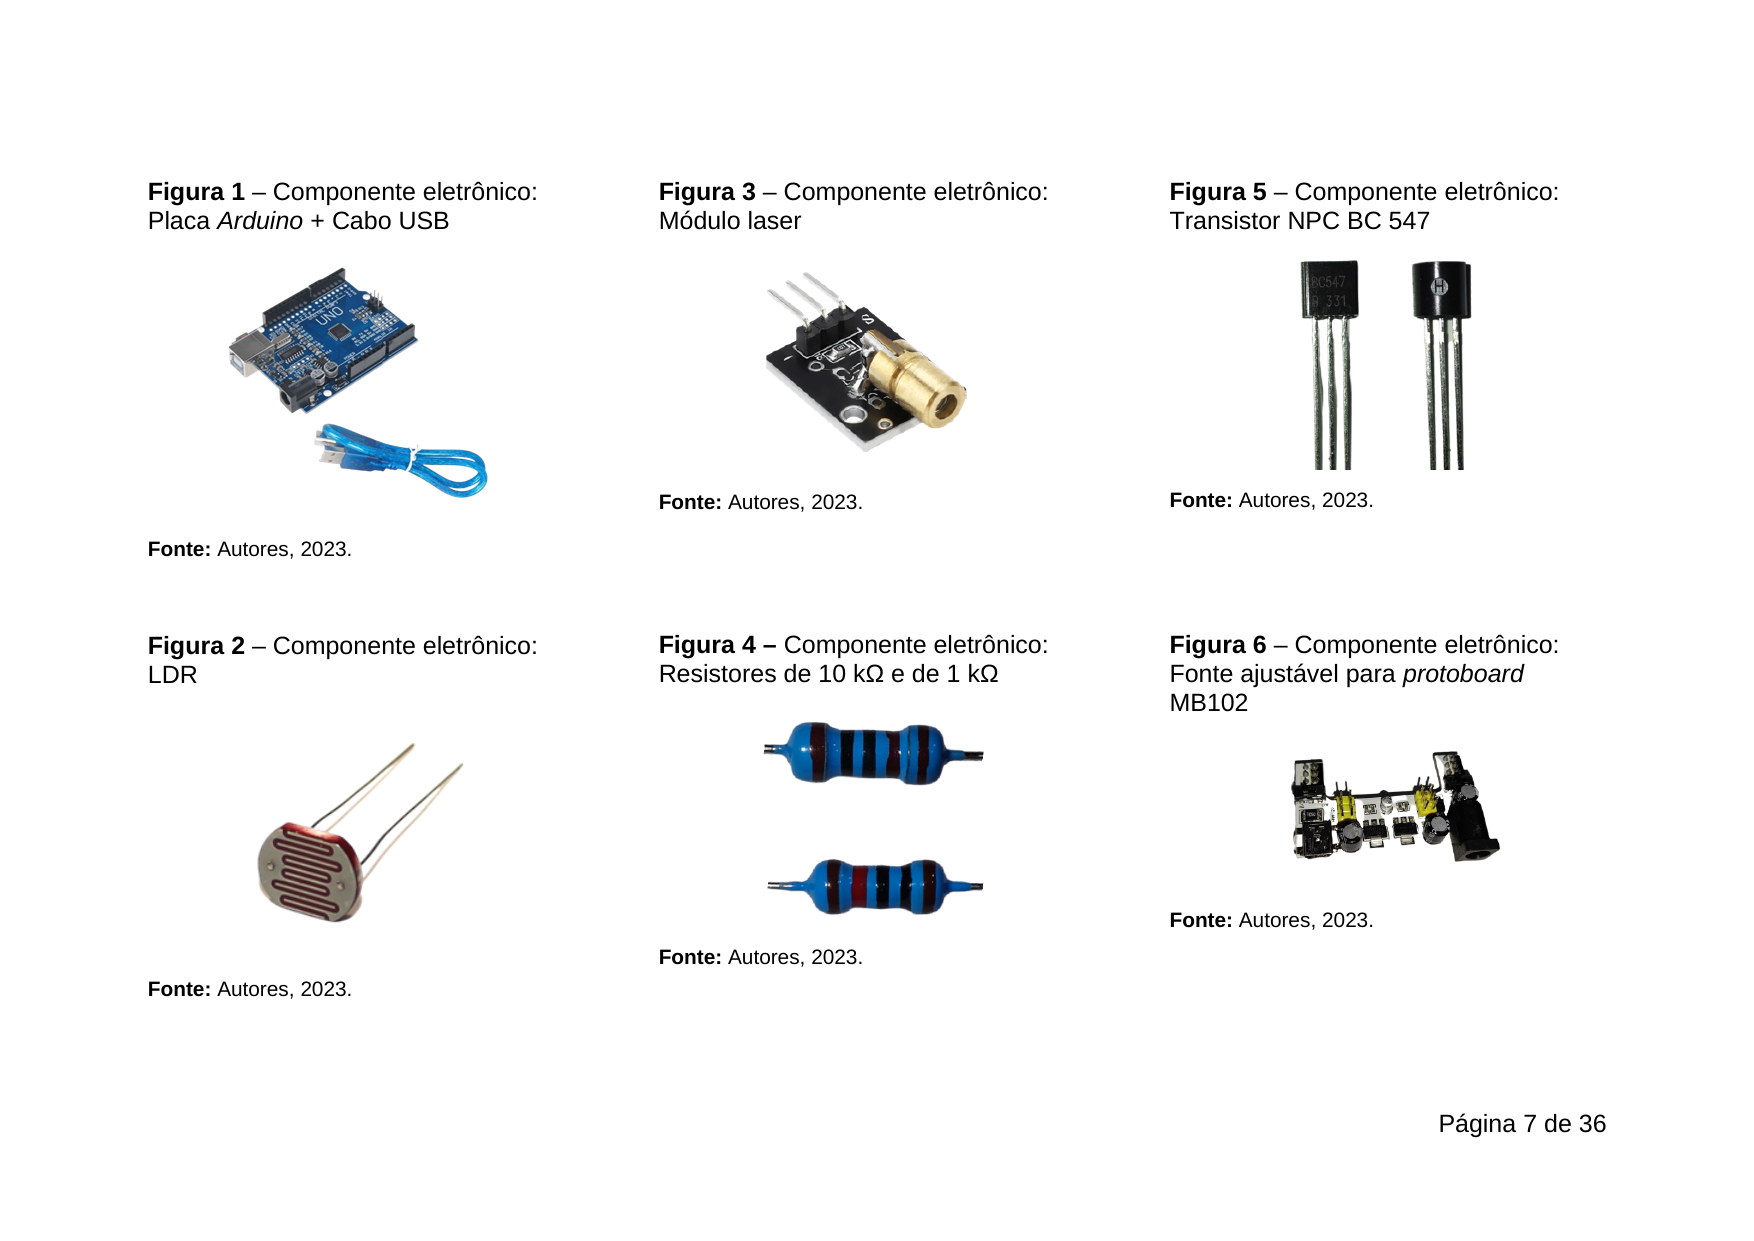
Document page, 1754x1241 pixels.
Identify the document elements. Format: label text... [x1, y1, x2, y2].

picture [224, 255, 508, 518]
text Fonte: Autores, 2023. [1169, 908, 1606, 932]
picture [1284, 255, 1492, 470]
text Fonte: Autores, 2023. [148, 976, 585, 1000]
text Fonte: Autores, 2023. [1169, 488, 1606, 512]
picture [243, 709, 489, 958]
picture [759, 708, 995, 927]
picture [766, 255, 988, 471]
picture [1256, 737, 1520, 889]
text Figura 4 – Componente eletrônico: Resistores de 10 kΩ e de 1 kΩ [658, 630, 1096, 687]
text Figura 2 – Componente eletrônico: LDR [148, 631, 585, 689]
text Figura 1 – Componente eletrônico: Placa Arduino + Cabo USB [148, 177, 585, 235]
text Figura 3 – Componente eletrônico: Módulo laser [658, 177, 1096, 235]
text Fonte: Autores, 2023. [658, 945, 1096, 969]
text Figura 6 – Componente eletrônico: Fonte ajustável para protoboard MB102 [1169, 630, 1606, 717]
text Fonte: Autores, 2023. [658, 490, 1096, 514]
text Fonte: Autores, 2023. [148, 537, 585, 561]
text Figura 5 – Componente eletrônico: Transistor NPC BC 547 [1169, 177, 1606, 235]
